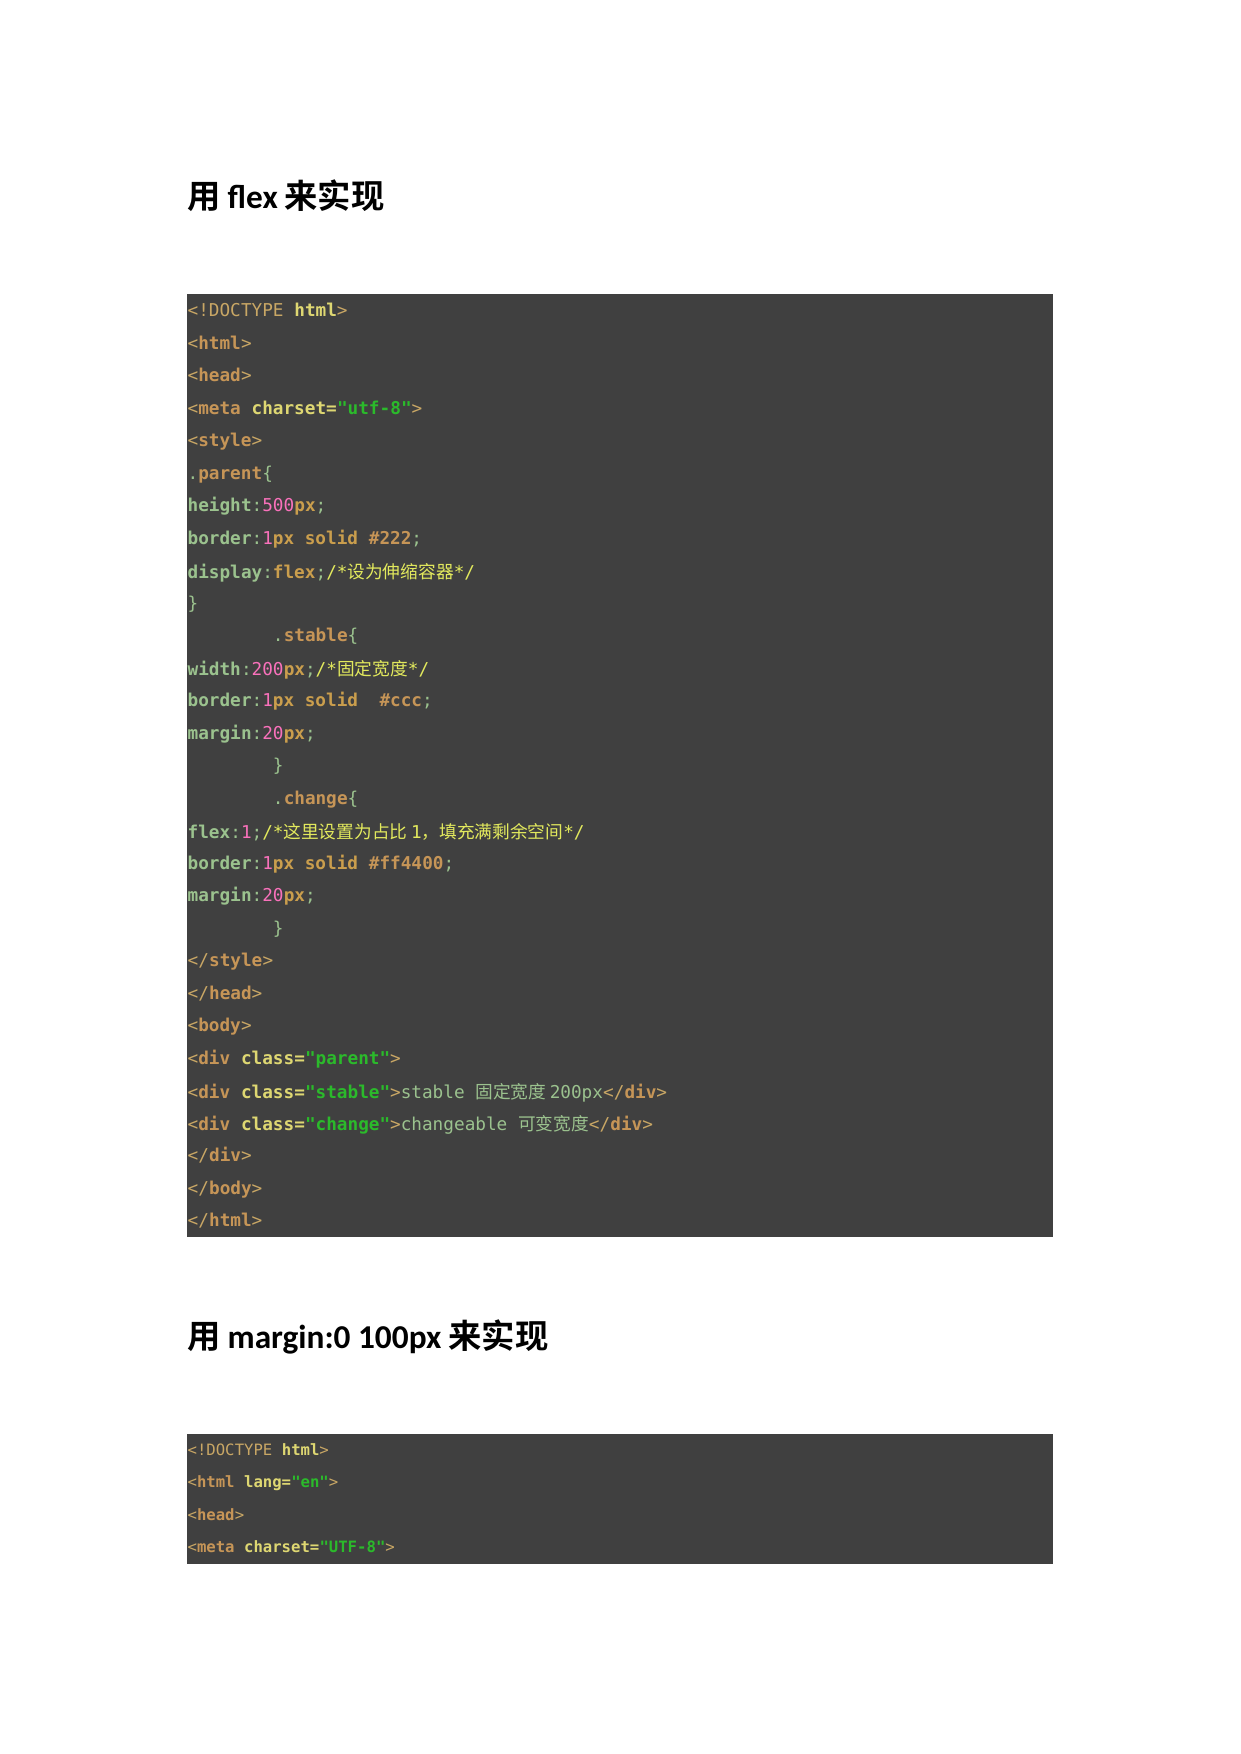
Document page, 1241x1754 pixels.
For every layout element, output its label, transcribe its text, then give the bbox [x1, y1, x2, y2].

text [187, 1434, 1053, 1564]
subtitle 用margin:0 100px来实现 [187, 1302, 1053, 1367]
text <!DOCTYPE html> <html> <head> <meta charset="utf-8"> <style> .parent{ height:500px; border:1px solid #222; display:flex;/*设为伸缩容器*/ } .stable{ width:200px;/*固定宽度*/ border:1px solid #ccc; margin:20px; } .change{ flex:1;/*这里设置为占比1，填充满剩余空间*/ border:1px solid #ff4400; margin:20px; } </style> </head> <body> <div class="parent"> <div class="stable">stable 固定宽度200px</div> <div class="change">changeable 可变宽度</div> </div> </body> </html> [187, 294, 1053, 1237]
subtitle 用flex来实现 [187, 162, 1053, 227]
